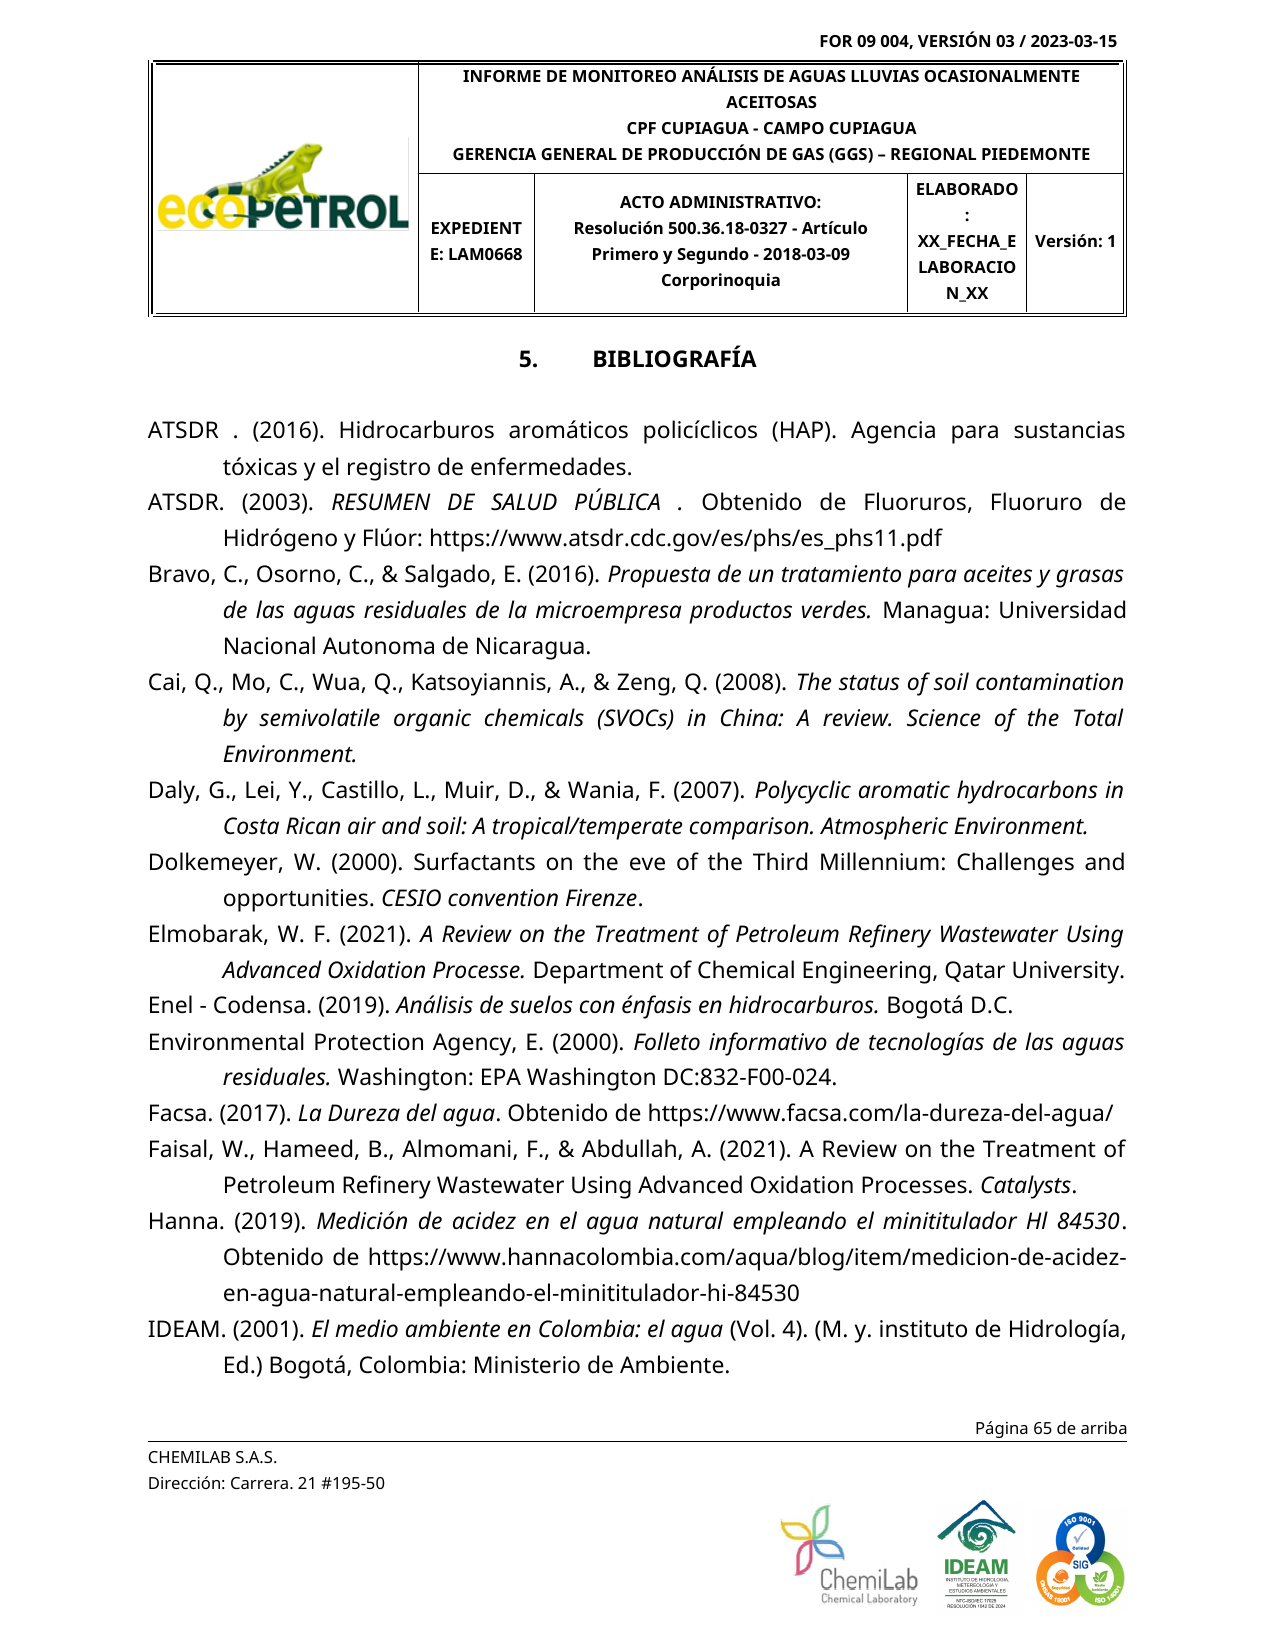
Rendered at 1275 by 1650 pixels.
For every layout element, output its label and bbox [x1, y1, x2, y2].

picture [1032, 1507, 1128, 1610]
picture [775, 1497, 1024, 1620]
picture [157, 137, 411, 233]
